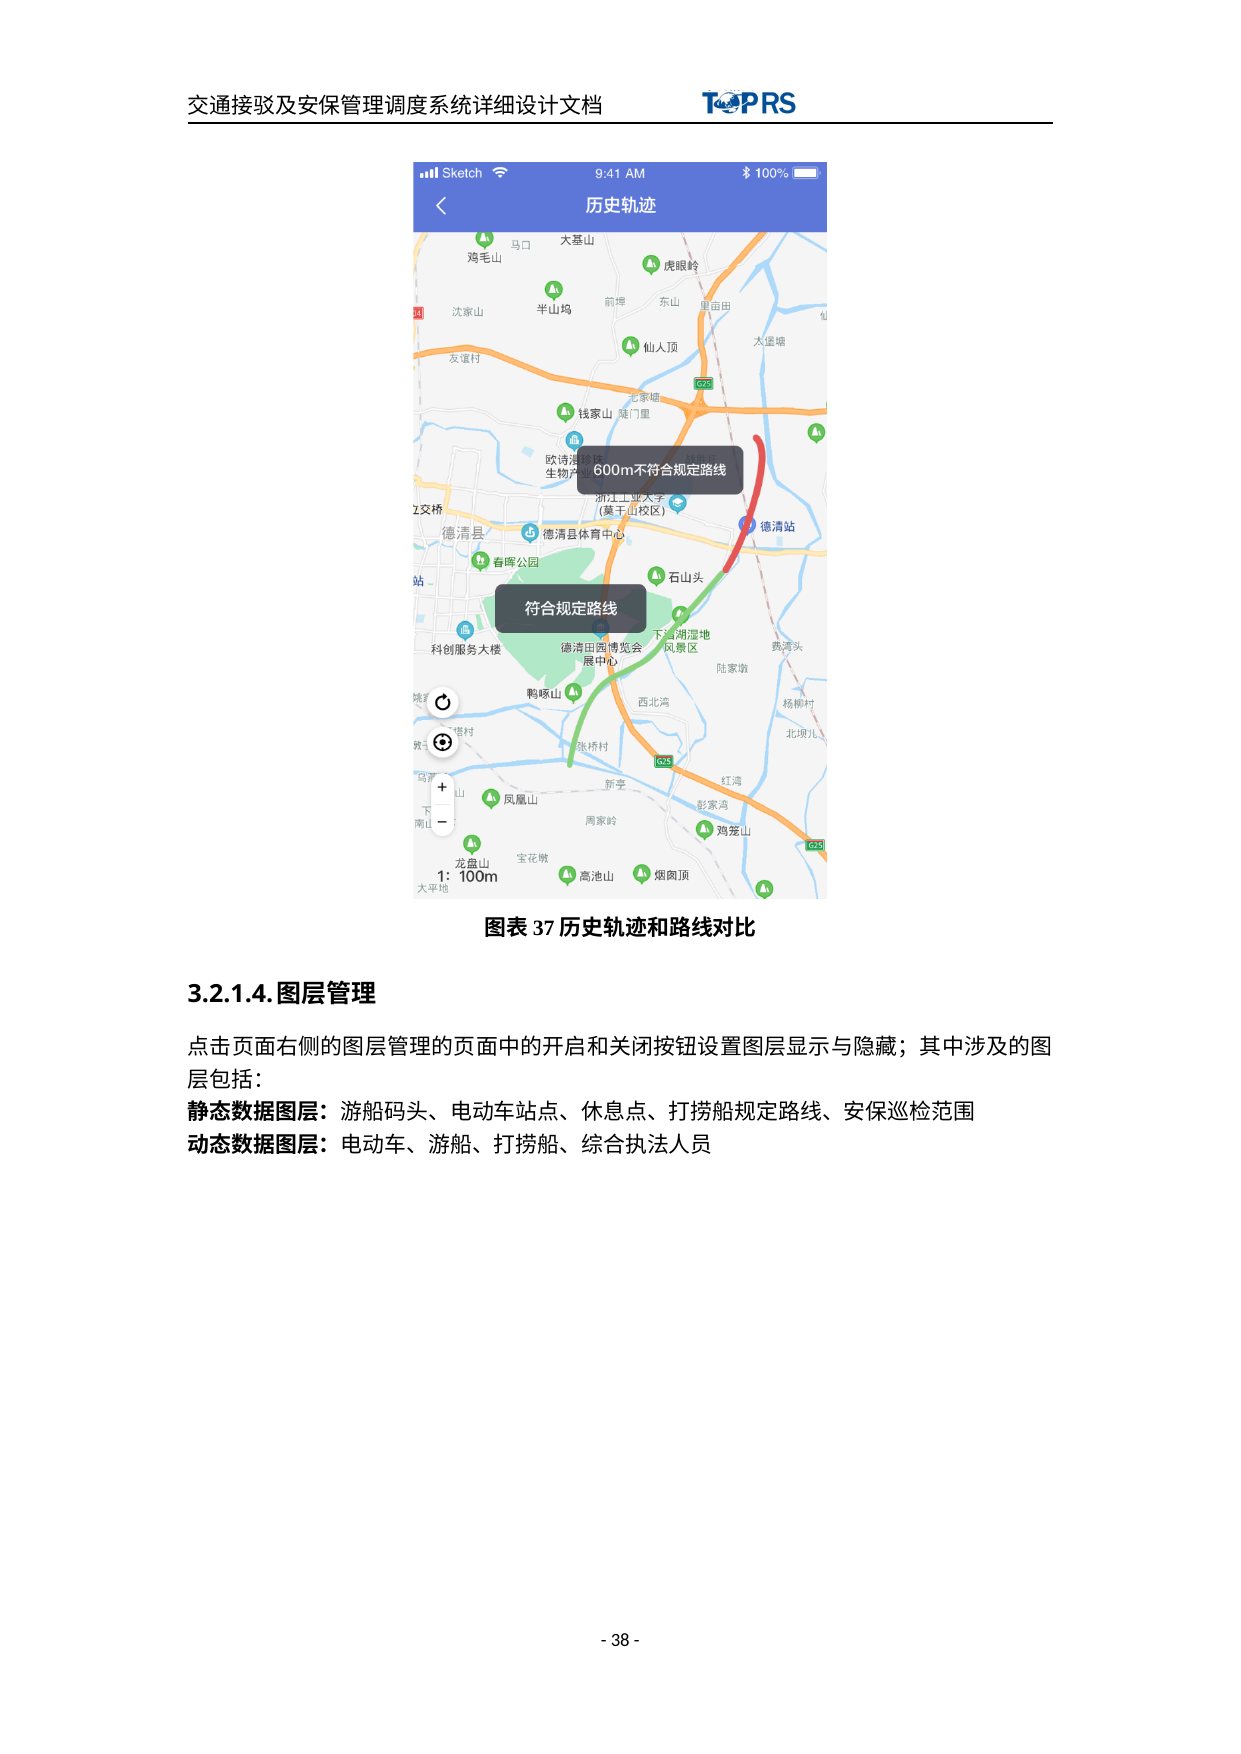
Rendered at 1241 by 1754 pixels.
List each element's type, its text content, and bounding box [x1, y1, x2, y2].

subtitle 图层管理 [187, 959, 1053, 1024]
text 静态数据图层：游船码头、电动车站点、休息点、打捞船规定路线、安保巡检范围 [187, 1094, 1053, 1126]
picture [413, 162, 827, 899]
text 点击页面右侧的图层管理的页面中的开启和关闭按钮设置图层显示与隐藏；其中涉及的图层包括： [187, 1029, 1053, 1094]
text 动态数据图层：电动车、游船、打捞船、综合执法人员 [187, 1126, 1053, 1159]
picture [701, 90, 796, 114]
